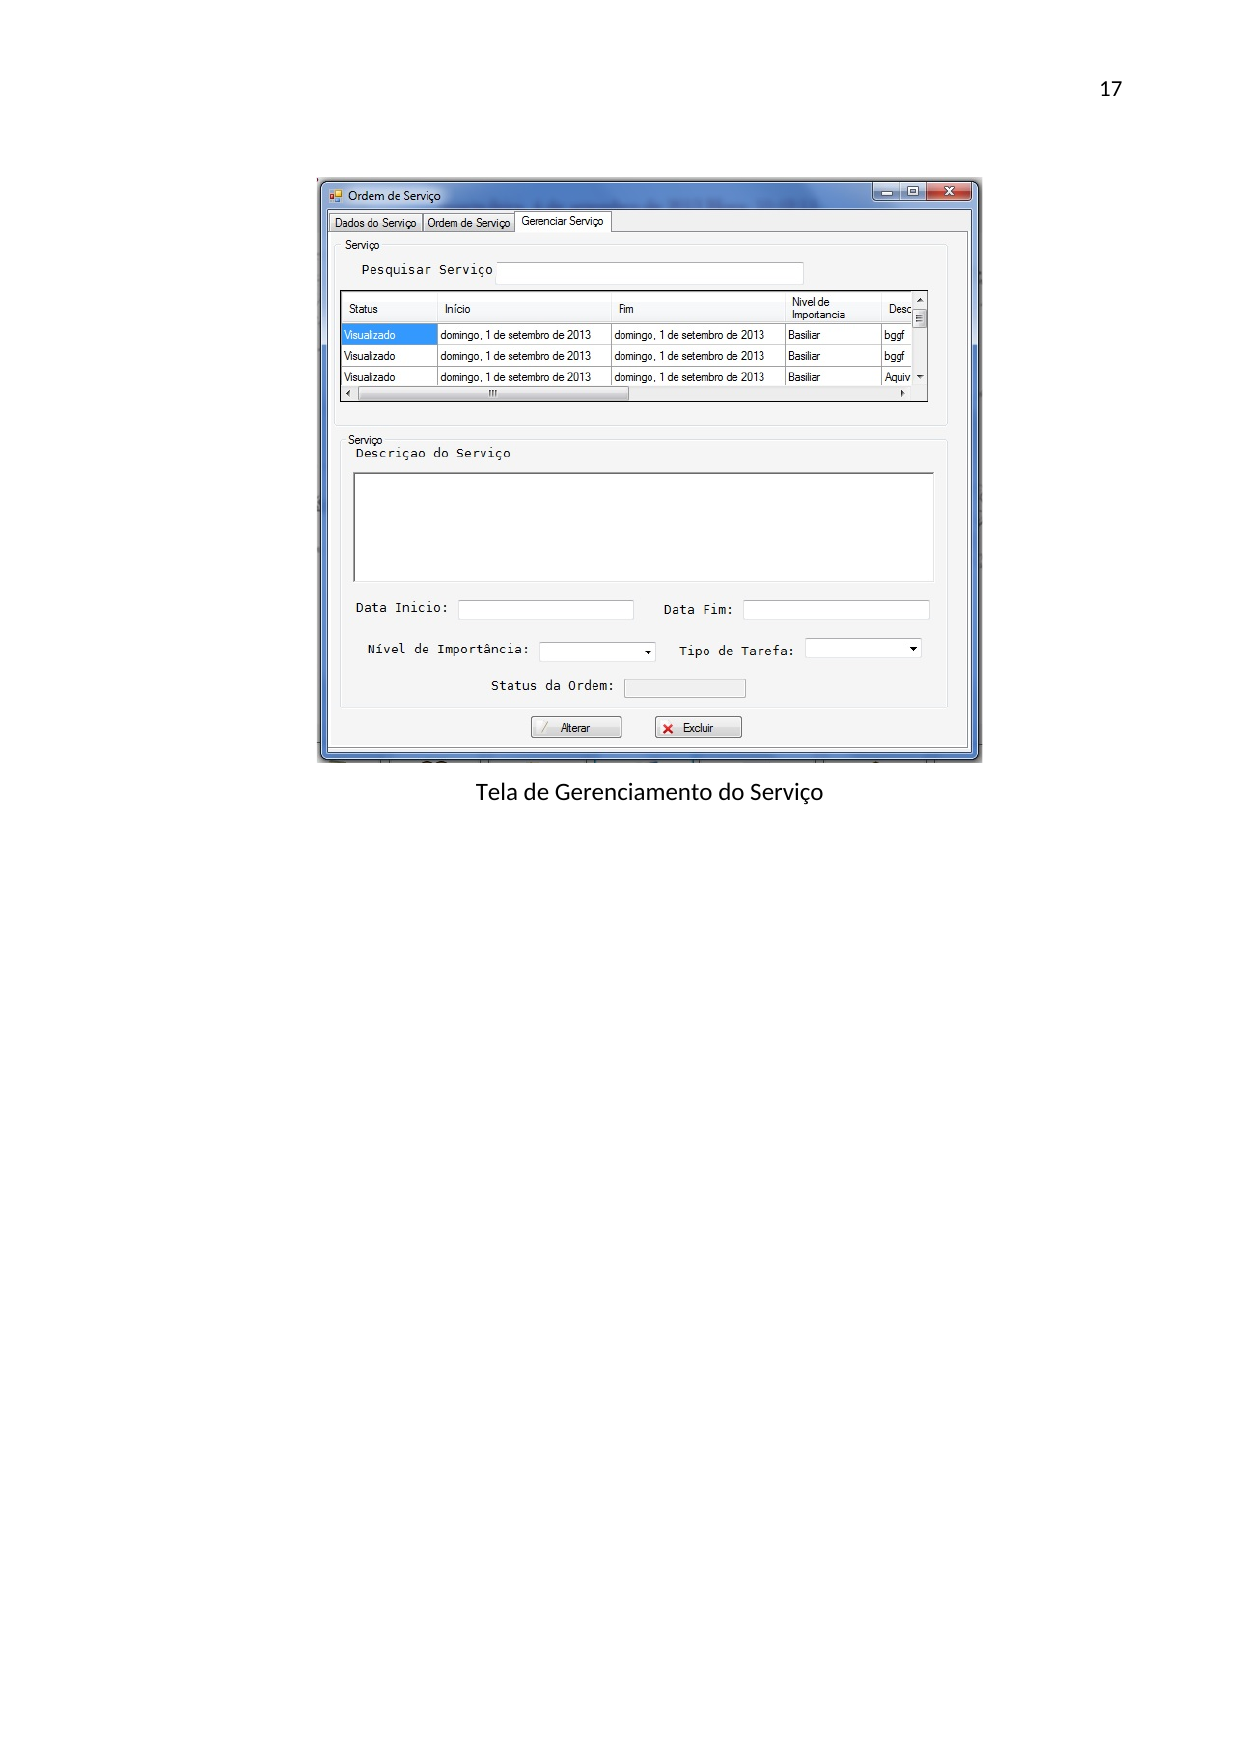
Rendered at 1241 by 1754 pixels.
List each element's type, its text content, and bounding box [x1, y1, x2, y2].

text Tela de Gerenciamento do Serviço [177, 776, 1122, 807]
picture [316, 177, 983, 763]
